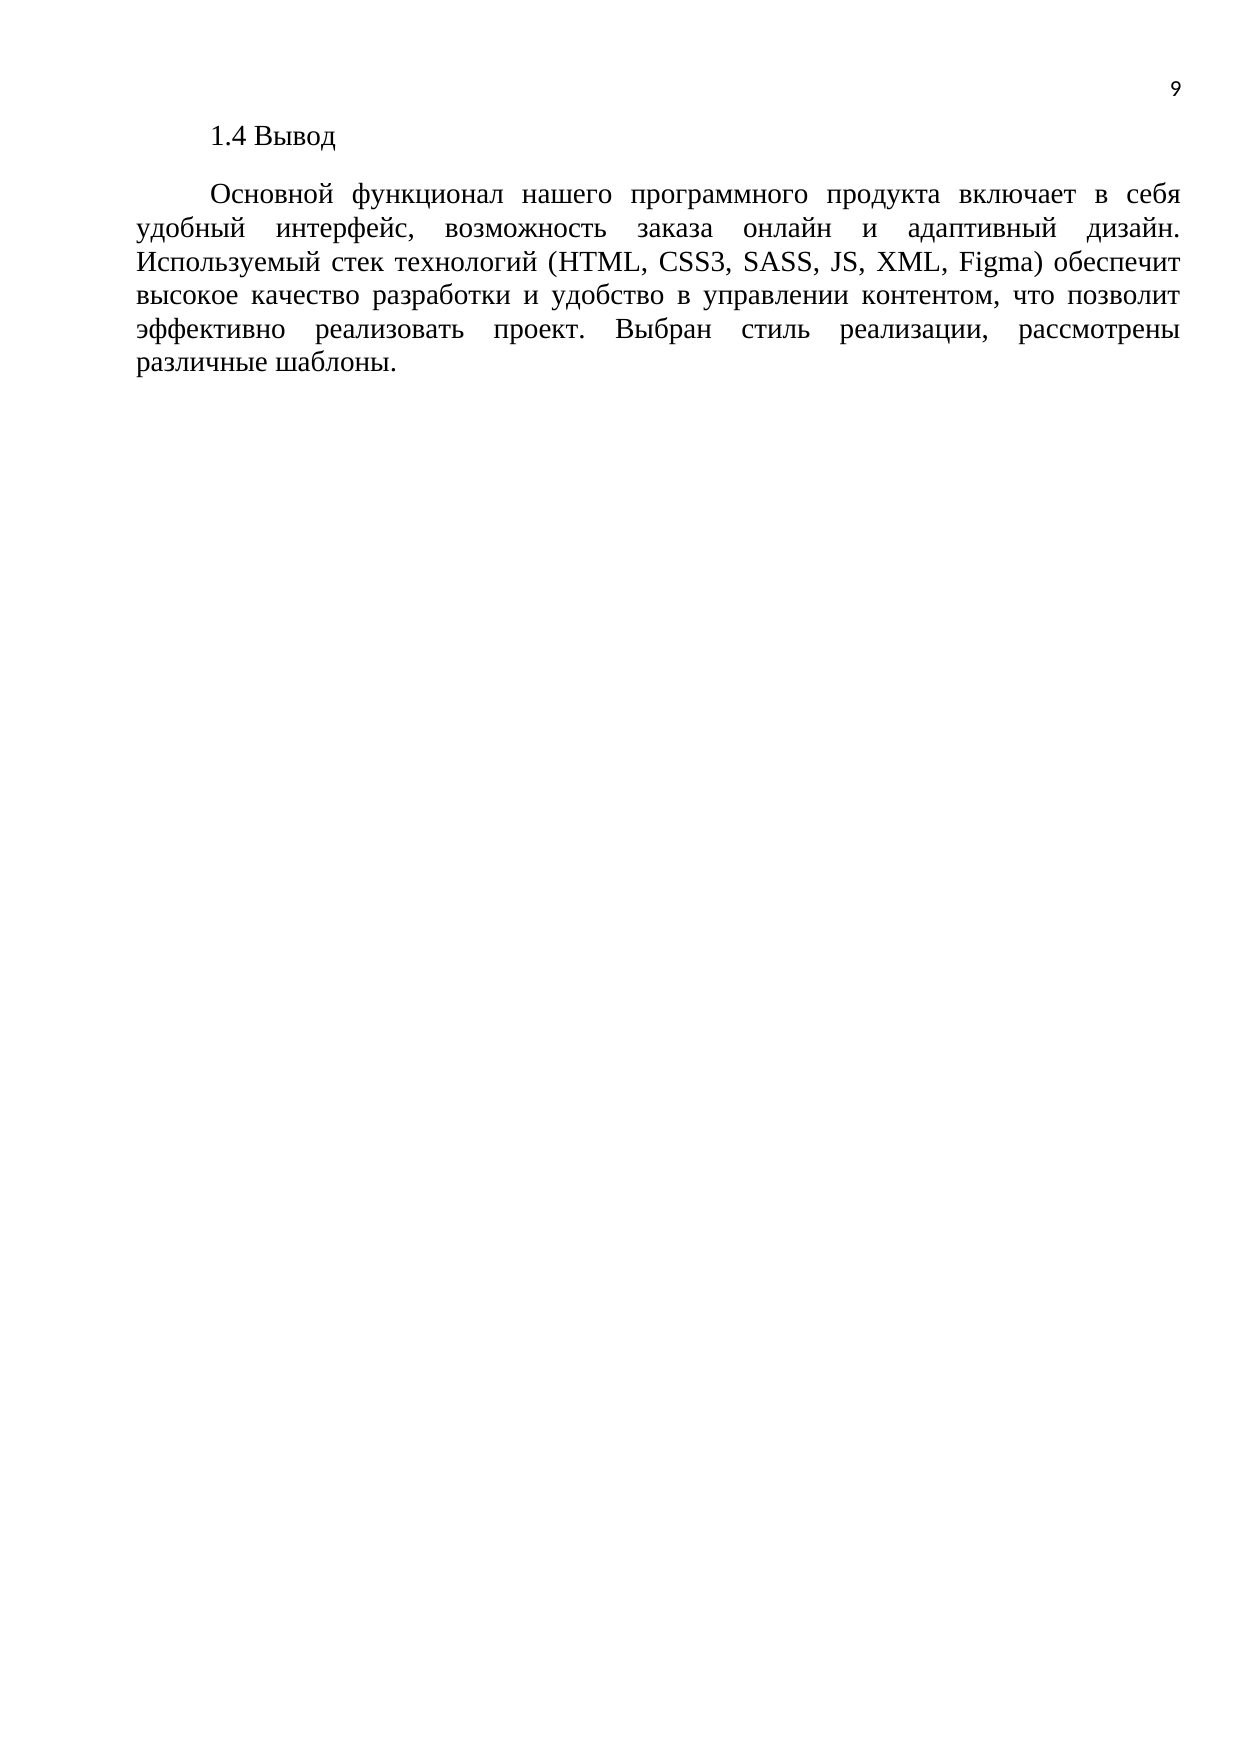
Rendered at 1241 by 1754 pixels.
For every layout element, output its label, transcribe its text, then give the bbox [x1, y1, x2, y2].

text 1.4 Вывод [136, 118, 1181, 152]
text Основной функционал нашего программного продукта включает в себя удобный интерфейс, возможность заказа онлайн и адаптивный дизайн. Используемый стек технологий (HTML, CSS3, SASS, JS, XML, Figma) обеспечит высокое качество разработки и удобство в управлении контентом, что позволит эффективно реализовать проект. Выбран стиль реализации, рассмотрены различные шаблоны. [136, 177, 1181, 378]
